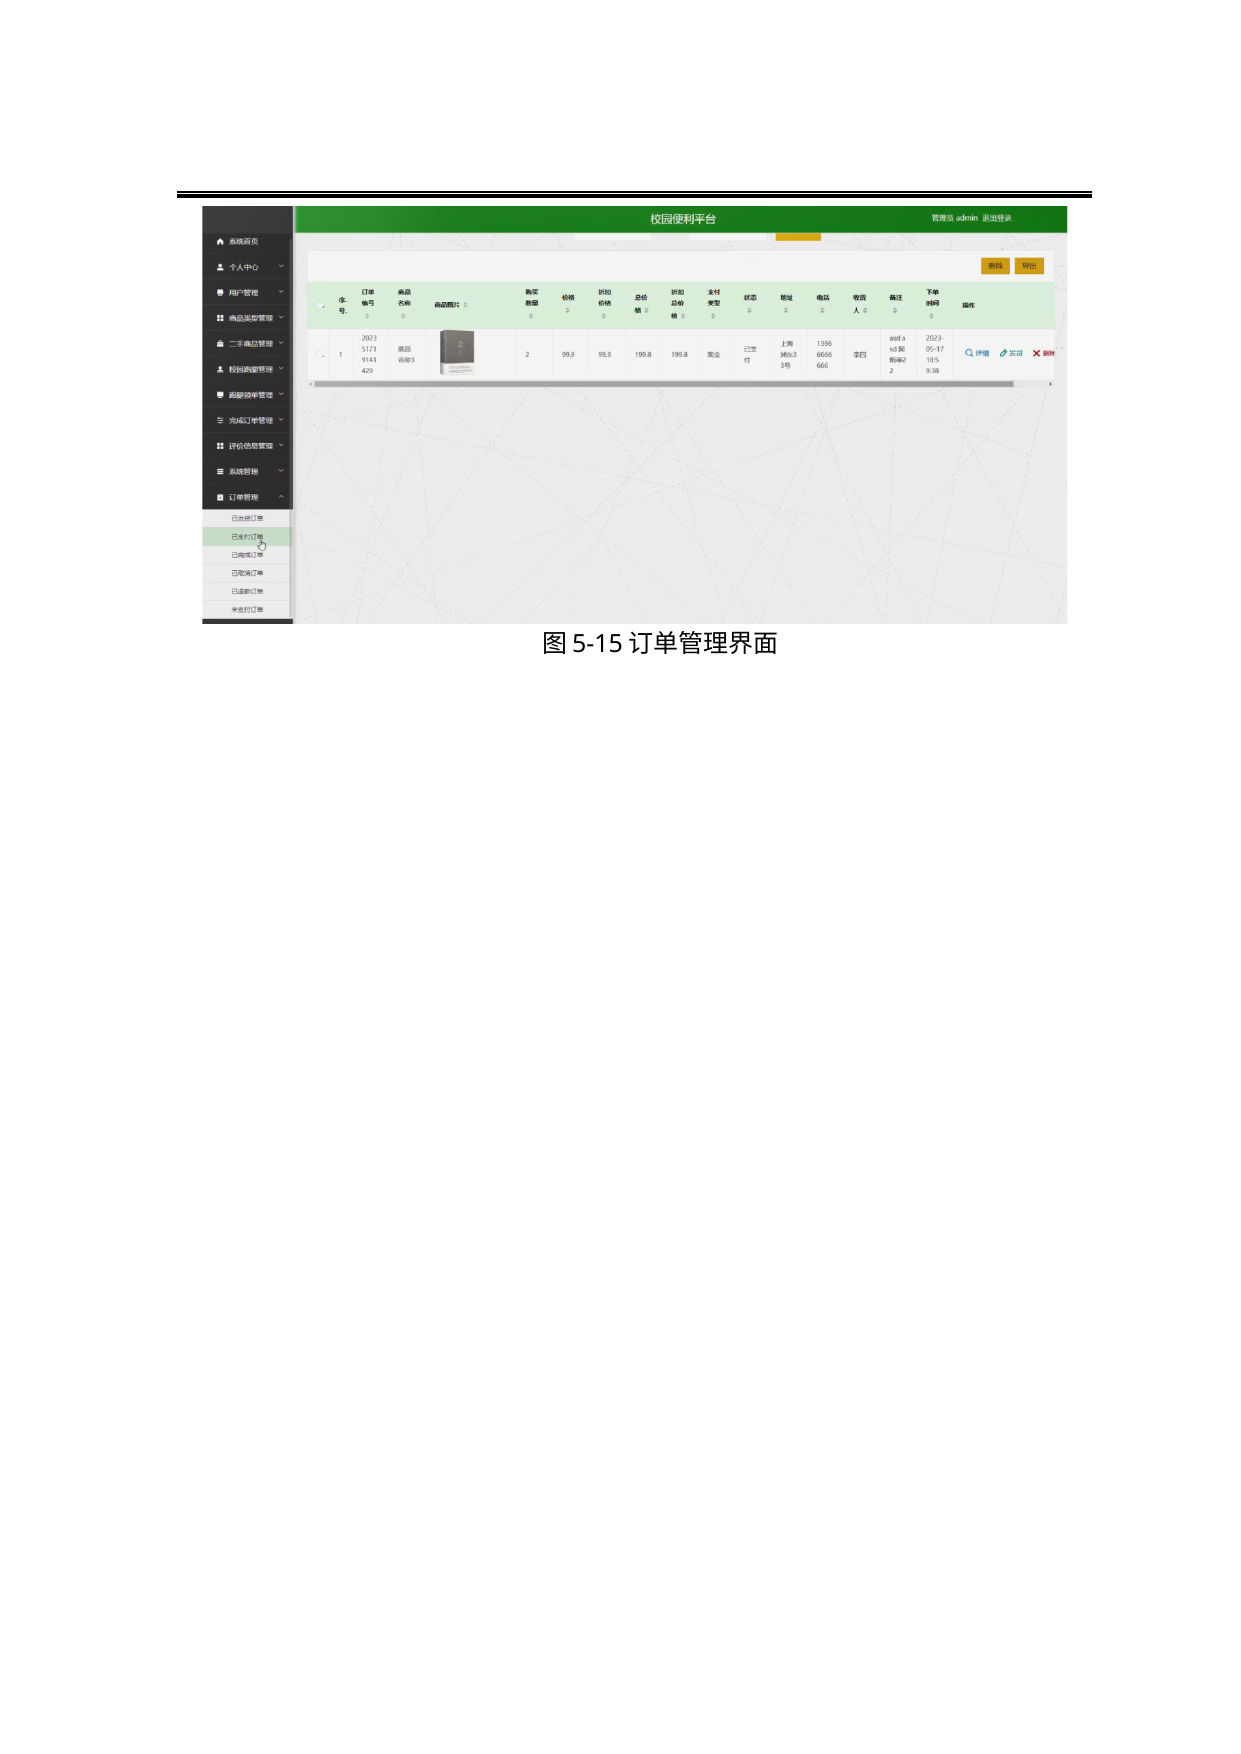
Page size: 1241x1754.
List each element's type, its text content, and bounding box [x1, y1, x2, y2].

text 图5-15订单管理界面 [177, 623, 1092, 659]
picture [202, 206, 1068, 624]
